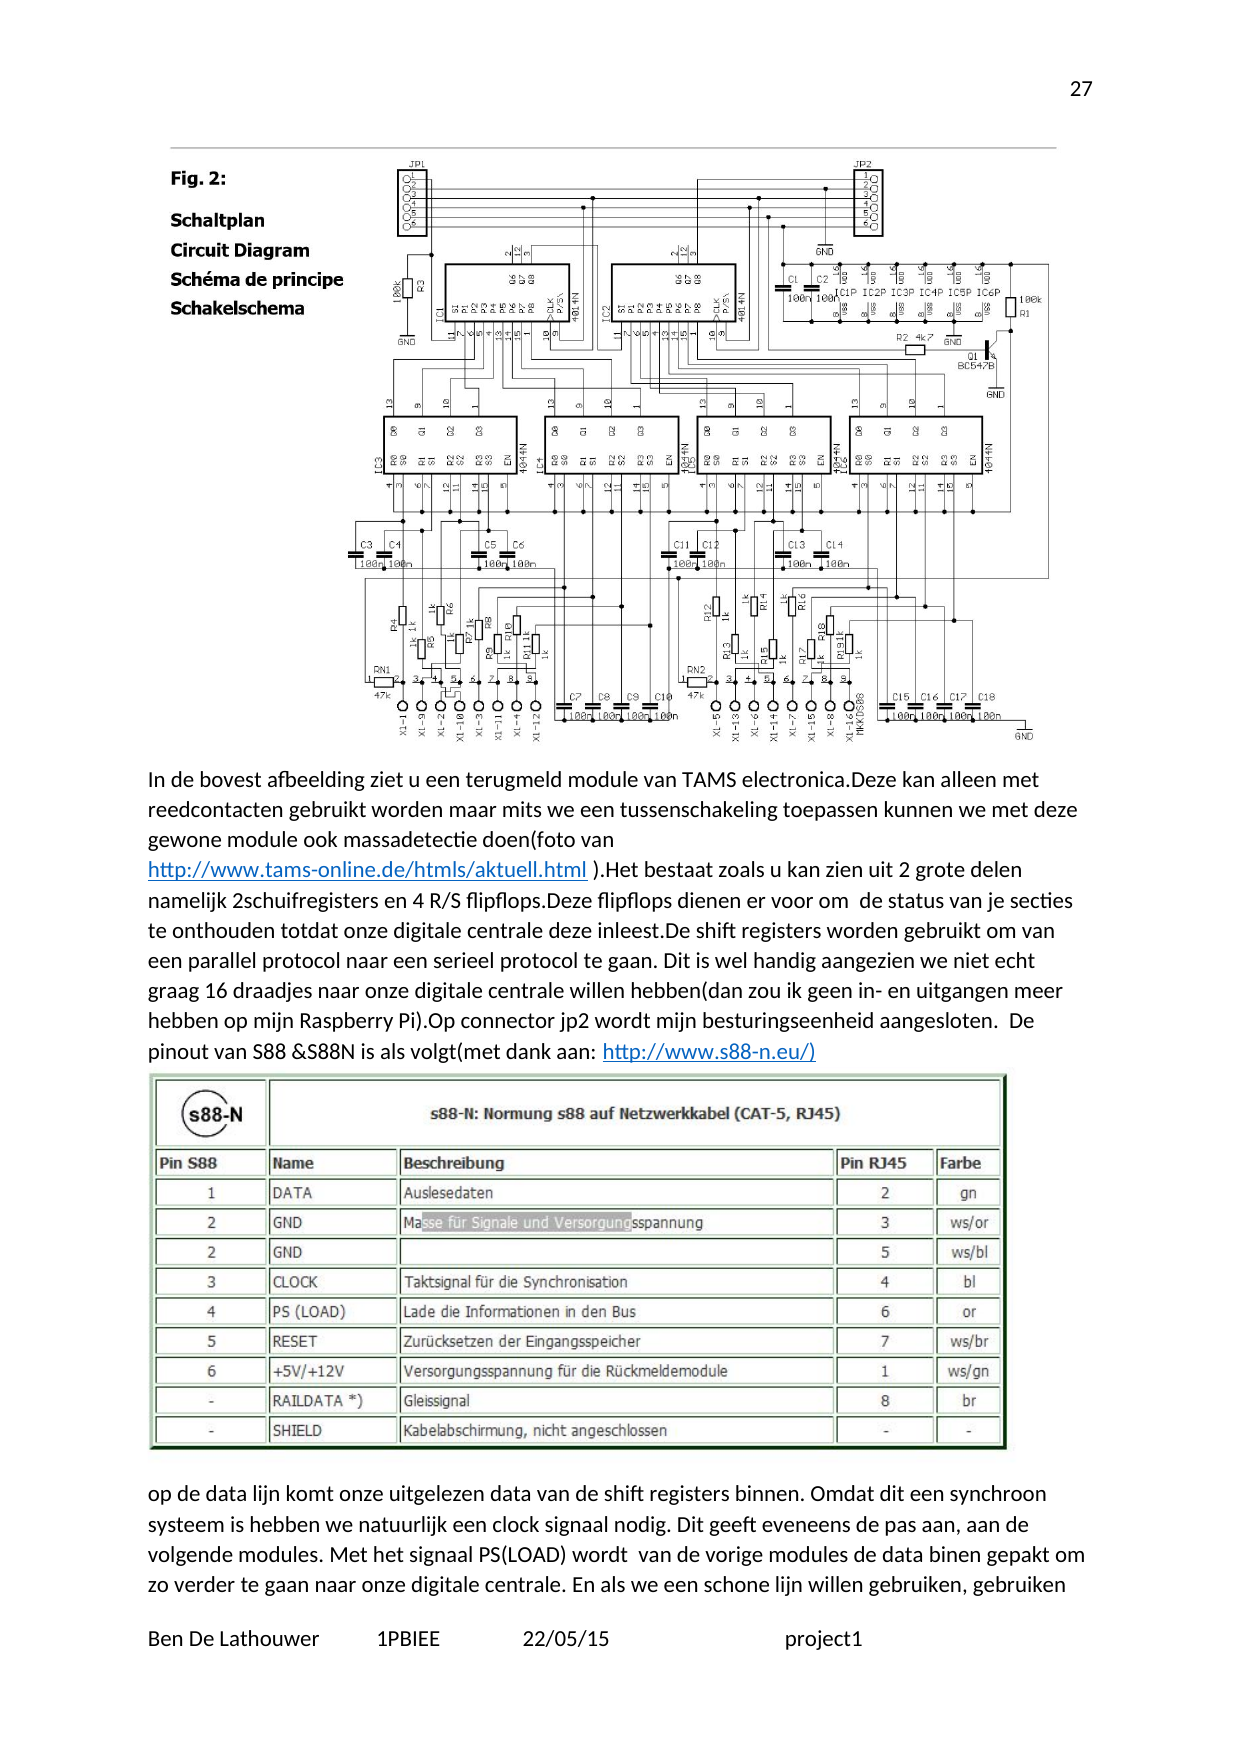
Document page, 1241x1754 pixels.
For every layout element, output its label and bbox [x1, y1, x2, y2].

text [148, 765, 1093, 1598]
picture [147, 147, 1089, 746]
picture [147, 1067, 1092, 1472]
